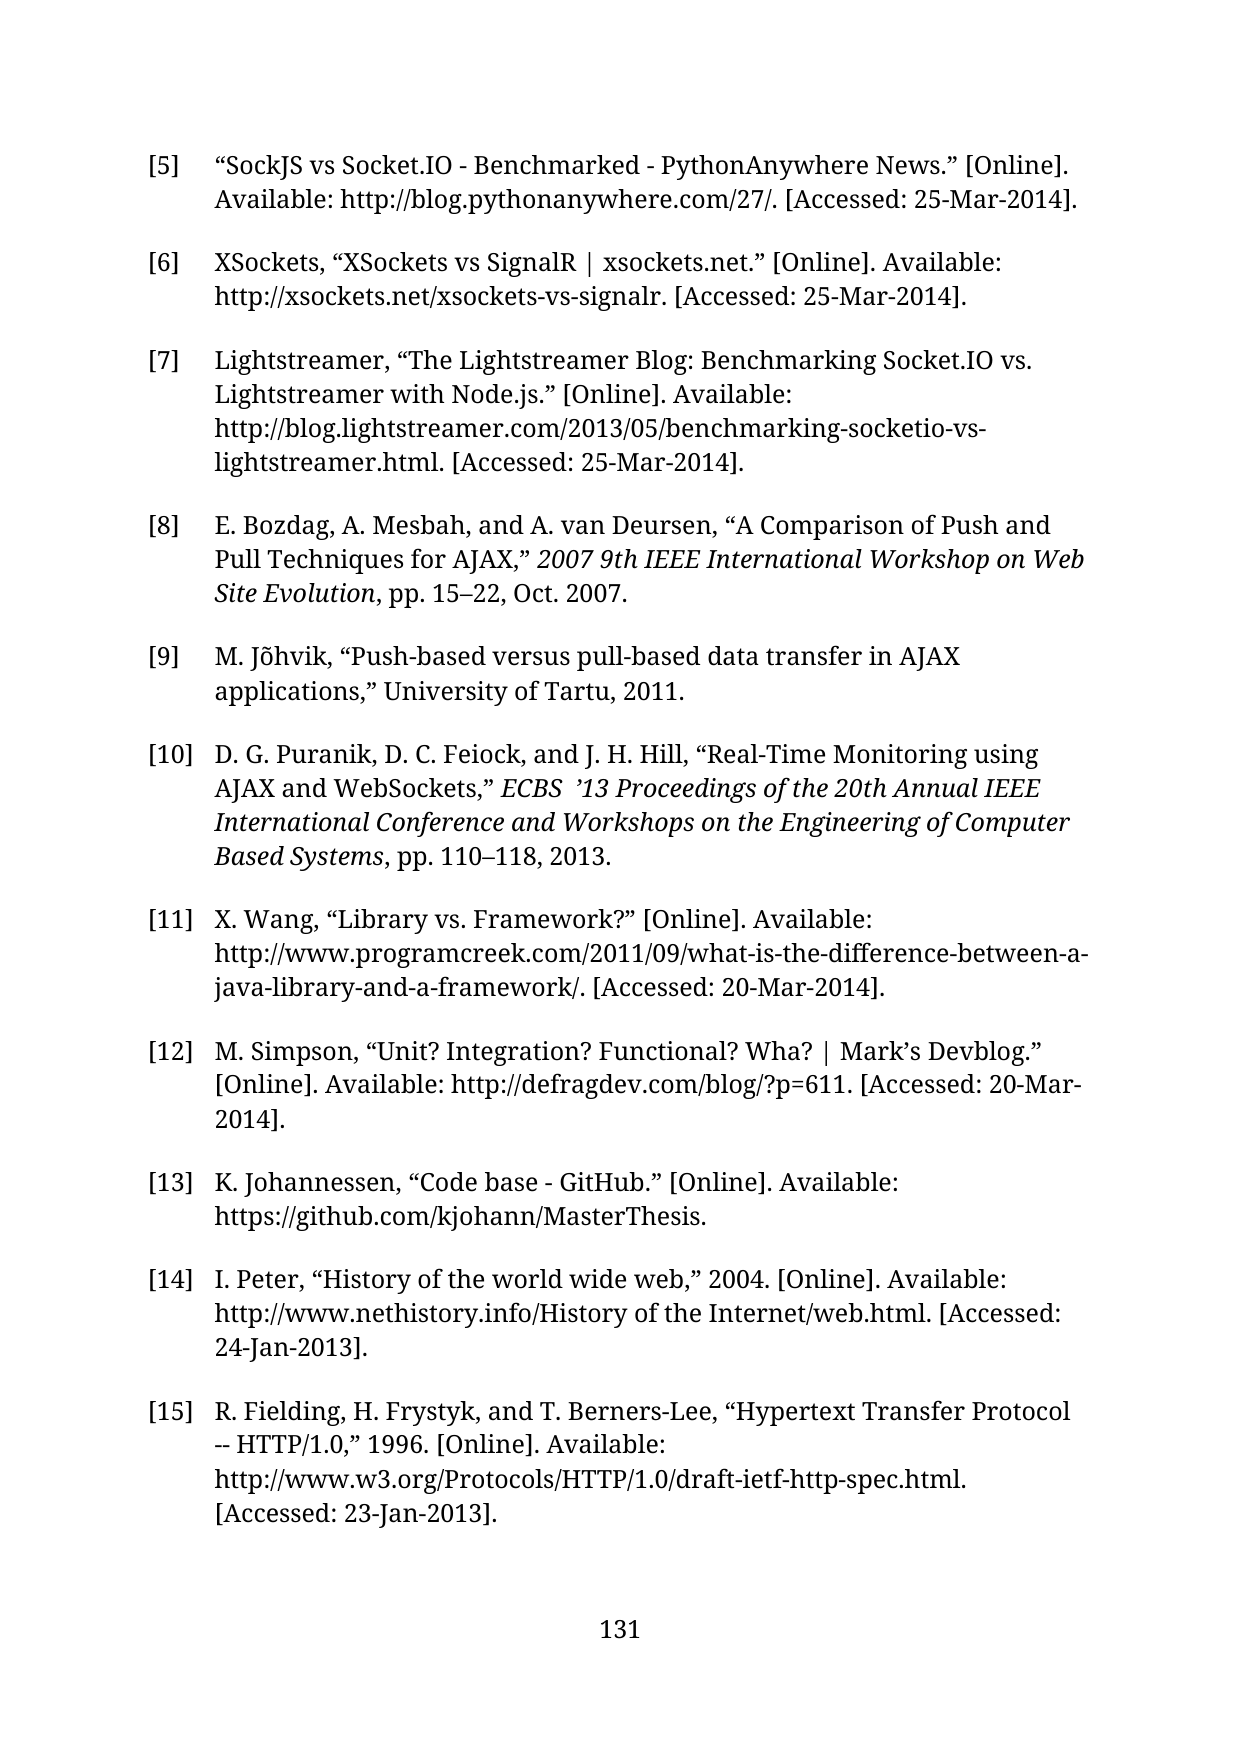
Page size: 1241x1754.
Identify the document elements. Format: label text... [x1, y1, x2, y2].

text [5] “SockJS vs Socket.IO - Benchmarked - PythonAnywhere News.” [Online]. Available: http://blog.pythonanywhere.com/27/. [Accessed: 25-Mar-2014]. [148, 148, 1092, 216]
text [14] I. Peter, “History of the world wide web,” 2004. [Online]. Available: http://www.nethistory.info/History of the Internet/web.html. [Accessed: 24-Jan-2013]. [148, 1262, 1092, 1364]
text [13] K. Johannessen, “Code base - GitHub.” [Online]. Available: https://github.com/kjohann/MasterThesis. [148, 1164, 1092, 1233]
text [12] M. Simpson, “Unit? Integration? Functional? Wha? | Mark’s Devblog.” [Online]. Available: http://defragdev.com/blog/?p=611. [Accessed: 20-Mar-2014]. [148, 1033, 1092, 1135]
text [11] X. Wang, “Library vs. Framework?” [Online]. Available: http://www.programcreek.com/2011/09/what-is-the-difference-between-a-java-library-and-a-framework/. [Accessed: 20-Mar-2014]. [148, 902, 1092, 1004]
text [6] XSockets, “XSockets vs SignalR | xsockets.net.” [Online]. Available: http://xsockets.net/xsockets-vs-signalr. [Accessed: 25-Mar-2014]. [148, 245, 1092, 313]
text [15] R. Fielding, H. Frystyk, and T. Berners-Lee, “Hypertext Transfer Protocol -- HTTP/1.0,” 1996. [Online]. Available: http://www.w3.org/Protocols/HTTP/1.0/draft-ietf-http-spec.html. [Accessed: 23-Jan-2013]. [148, 1393, 1092, 1529]
text [9] M. Jõhvik, “Push-based versus pull-based data transfer in AJAX applications,” University of Tartu, 2011. [148, 639, 1092, 707]
text [8] E. Bozdag, A. Mesbah, and A. van Deursen, “A Comparison of Push and Pull Techniques for AJAX,” 2007 9th IEEE International Workshop on Web Site Evolution, pp. 15–22, Oct. 2007. [148, 508, 1092, 610]
text [10] D. G. Puranik, D. C. Feiock, and J. H. Hill, “Real-Time Monitoring using AJAX and WebSockets,” ECBS ’13 Proceedings of the 20th Annual IEEE International Conference and Workshops on the Engineering of Computer Based Systems, pp. 110–118, 2013. [148, 736, 1092, 873]
text [7] Lightstreamer, “The Lightstreamer Blog: Benchmarking Socket.IO vs. Lightstreamer with Node.js.” [Online]. Available: http://blog.lightstreamer.com/2013/05/benchmarking-socketio-vs-lightstreamer.html. [Accessed: 25-Mar-2014]. [148, 342, 1092, 478]
